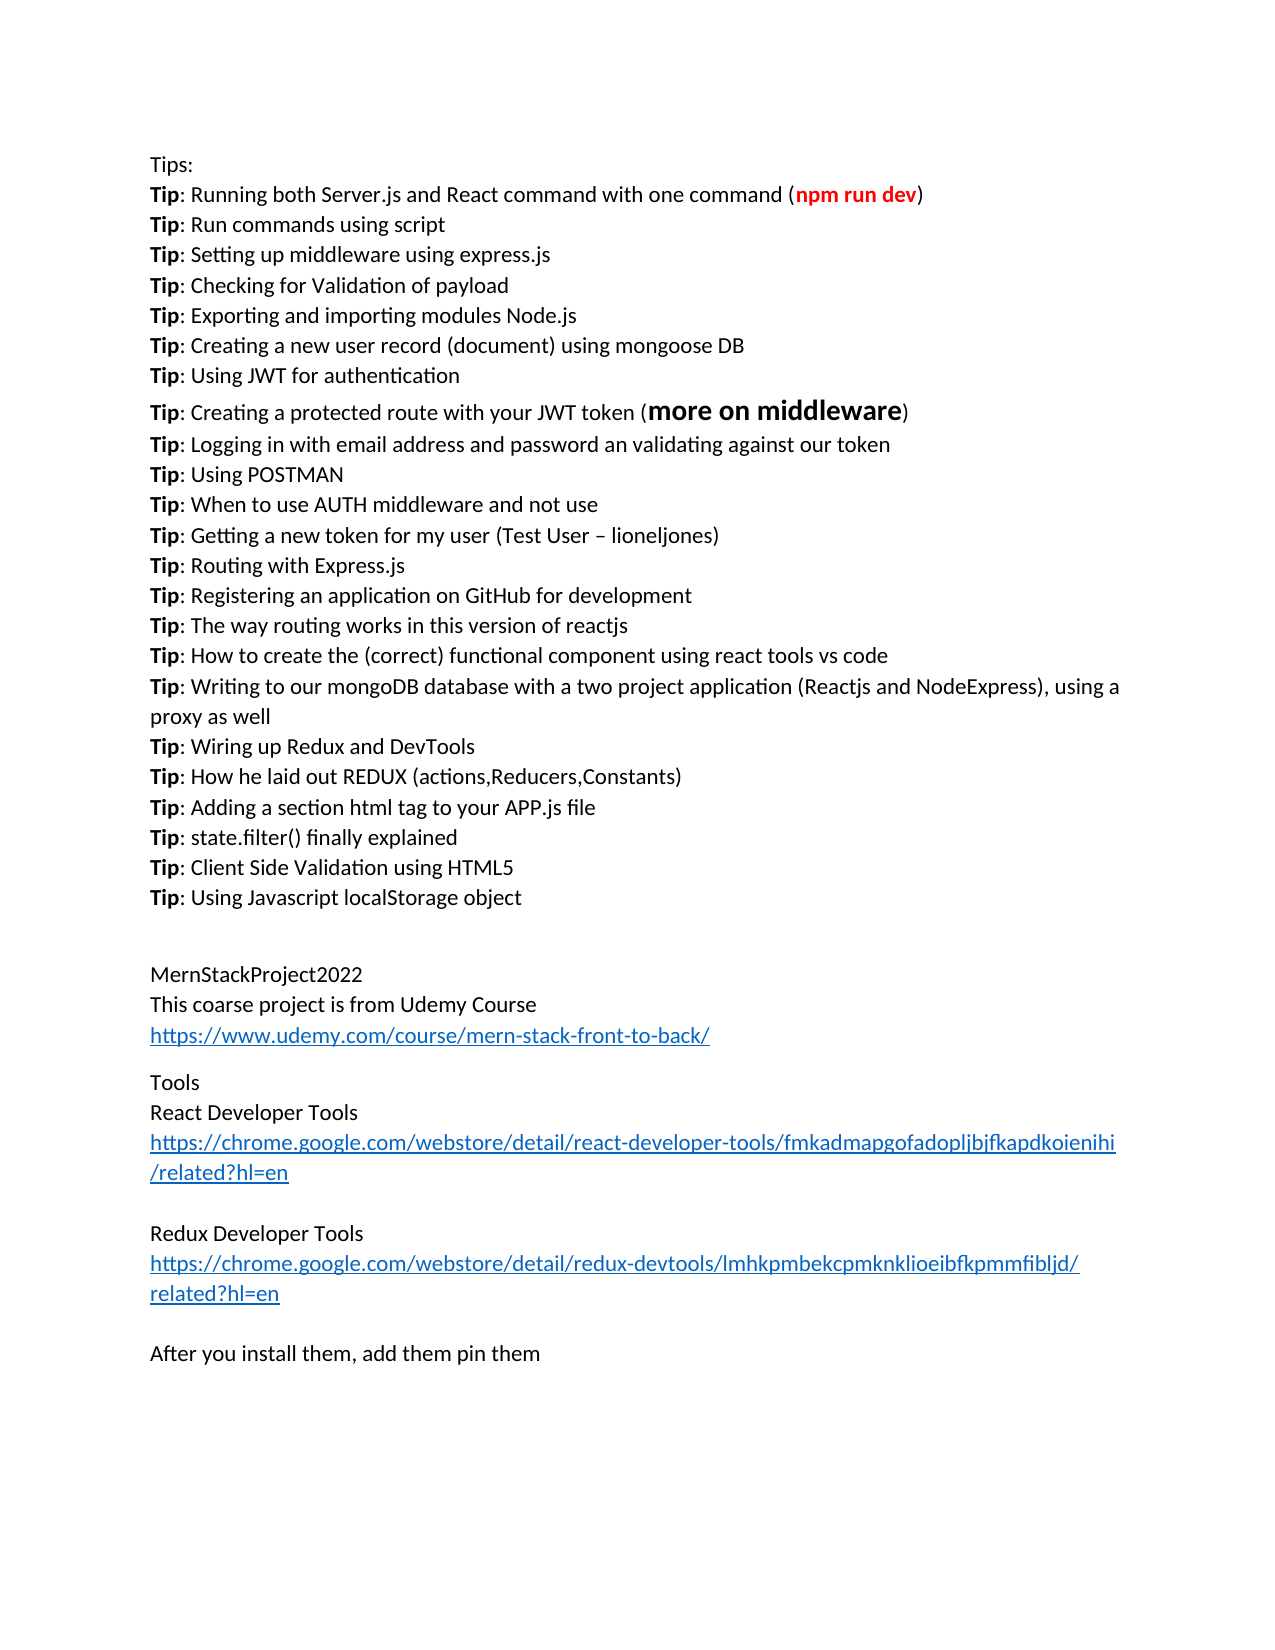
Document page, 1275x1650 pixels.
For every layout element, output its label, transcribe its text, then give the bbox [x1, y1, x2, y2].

text Tips: Tip: Running both Server.js and React command with one command (npm run dev) Tip: Run commands using script Tip: Setting up middleware using express.js Tip: Checking for Validation of payload Tip: Exporting and importing modules Node.js Tip: Creating a new user record (document) using mongoose DB Tip: Using JWT for authentication Tip: Creating a protected route with your JWT token (more on middleware) Tip: Logging in with email address and password an validating against our token Tip: Using POSTMAN Tip: When to use AUTH middleware and not use Tip: Getting a new token for my user (Test User – lioneljones) Tip: Routing with Express.js Tip: Registering an application on GitHub for development Tip: The way routing works in this version of reactjs Tip: How to create the (correct) functional component using react tools vs code Tip: Writing to our mongoDB database with a two project application (Reactjs and NodeExpress), using a proxy as well Tip: Wiring up Redux and DevTools Tip: How he laid out REDUX (actions,Reducers,Constants) Tip: Adding a section html tag to your APP.js file Tip: state.filter() finally explained Tip: Client Side Validation using HTML5 Tip: Using Javascript localStorage object [150, 150, 1125, 911]
text MernStackProject2022 This coarse project is from Udemy Course https://www.udemy.com/course/mern-stack-front-to-back/ [150, 960, 1125, 1049]
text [150, 1068, 1125, 1367]
